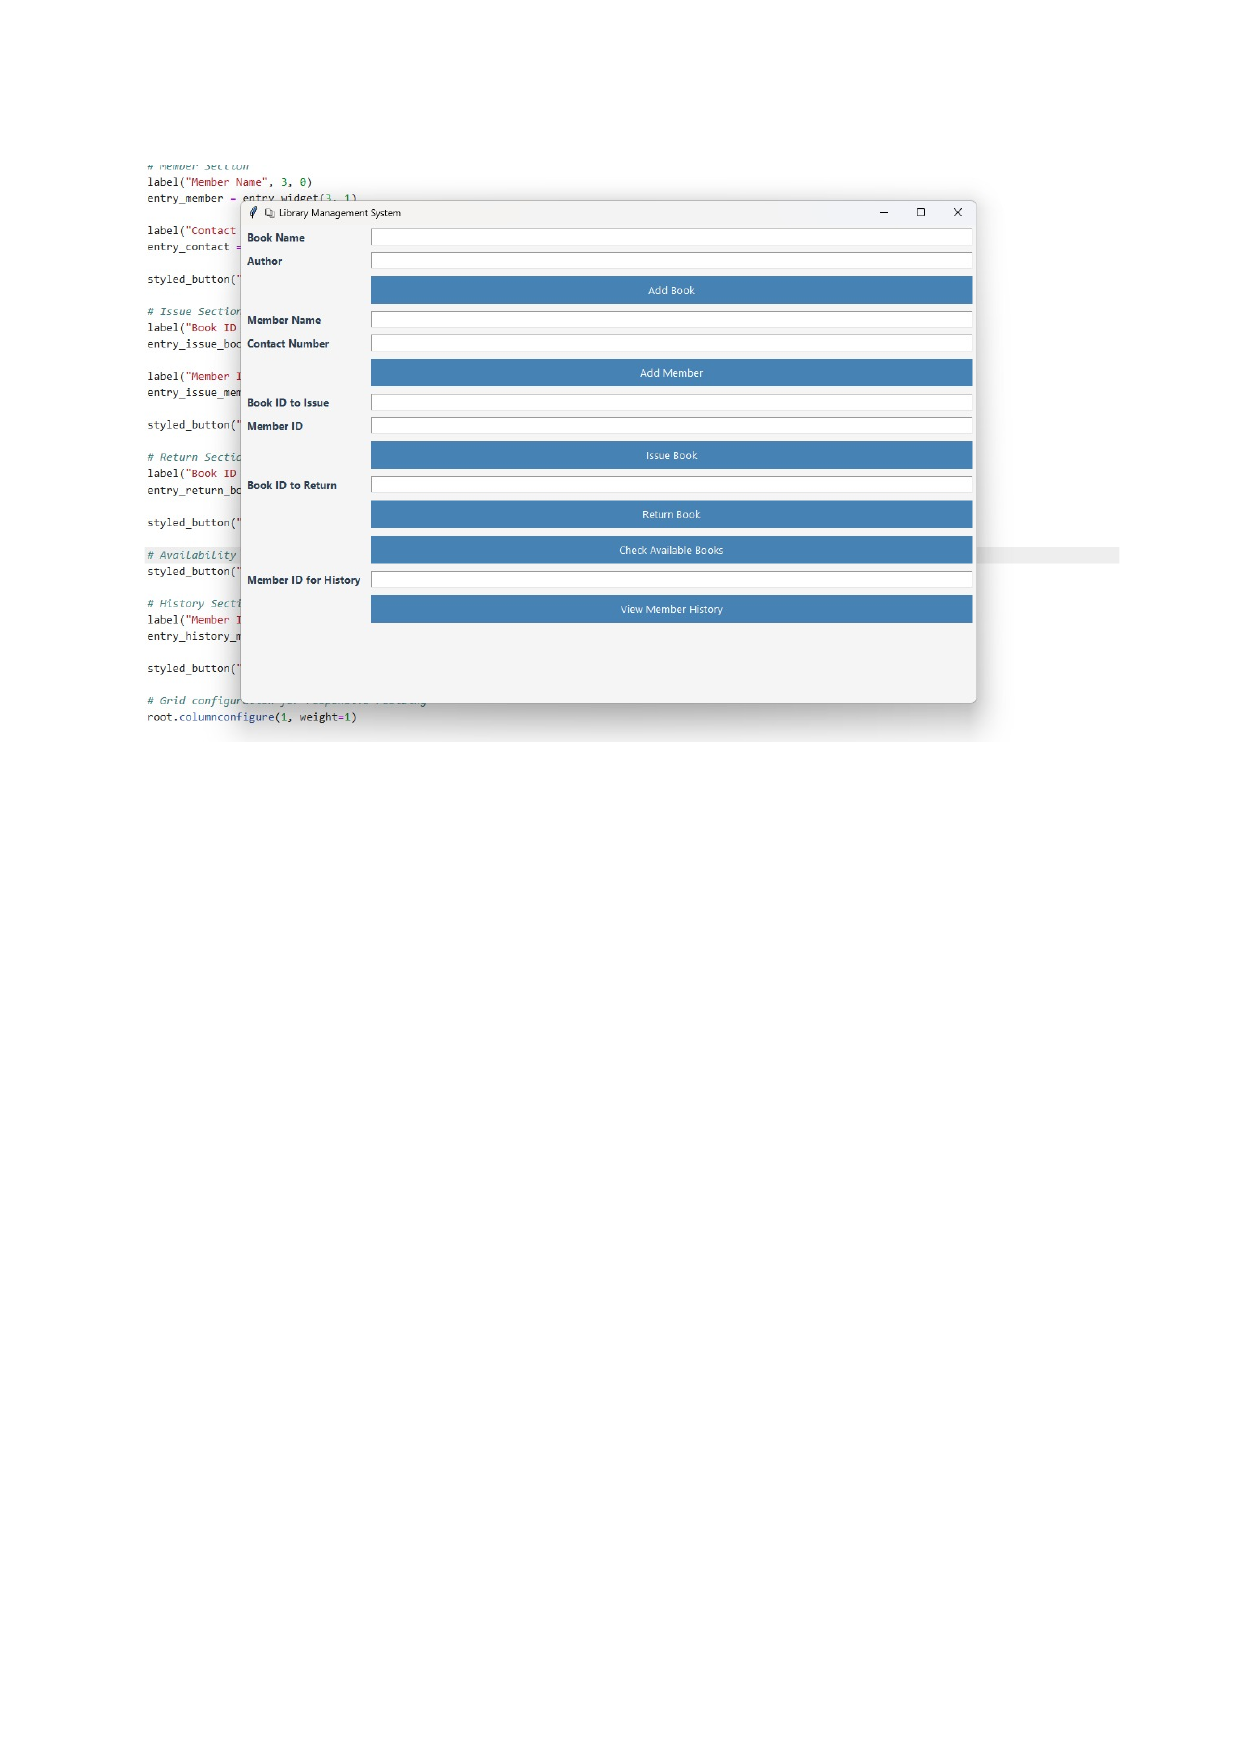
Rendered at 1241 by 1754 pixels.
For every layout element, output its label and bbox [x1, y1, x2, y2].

picture [144, 165, 1120, 742]
